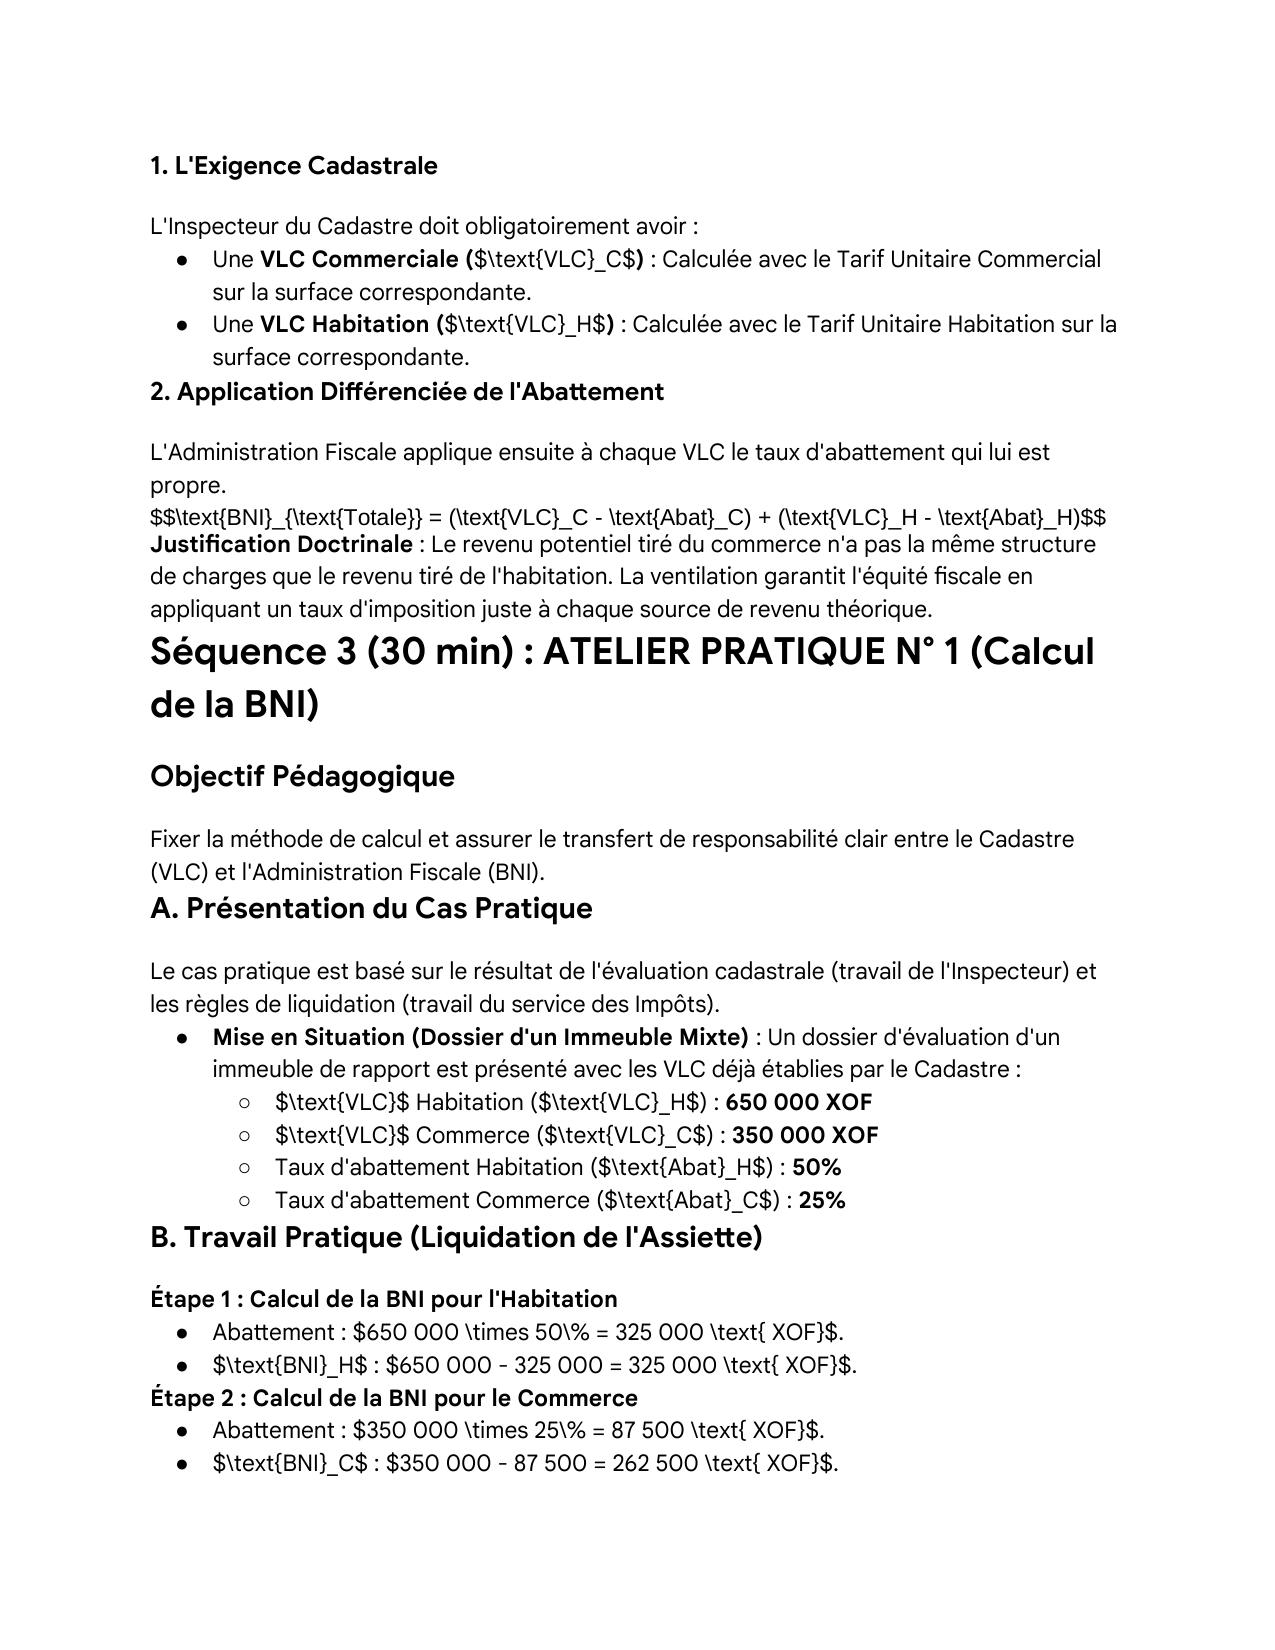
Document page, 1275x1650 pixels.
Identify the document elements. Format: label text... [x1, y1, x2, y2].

text Étape 2 : Calcul de la BNI pour le Commerce [150, 1384, 1125, 1412]
list Une VLC Commerciale ($\text{VLC}_C$) : Calculée avec le Tarif Unitaire Commercial sur la surface correspondante. [175, 245, 1125, 306]
list Taux d'abattement Commerce ($\text{Abat}_C$) : 25% [237, 1186, 1125, 1215]
text $$\text{BNI}_{\text{Totale}} = (\text{VLC}_C - \text{Abat}_C) + (\text{VLC}_H - \text{Abat}_H)$$ [150, 503, 1125, 530]
text L'Inspecteur du Cadastre doit obligatoirement avoir : [150, 212, 1125, 241]
list $\text{BNI}_H$ : $650 000 - 325 000 = 325 000 \text{ XOF}$. [175, 1351, 1125, 1380]
subtitle A. Présentation du Cas Pratique [150, 891, 1125, 927]
subtitle B. Travail Pratique (Liquidation de l'Assiette) [150, 1219, 1125, 1256]
list Mise en Situation (Dossier d'un Immeuble Mixte) : Un dossier d'évaluation d'un immeuble de rapport est présenté avec les VLC déjà établies par le Cadastre : [175, 1023, 1125, 1084]
subtitle Séquence 3 (30 min) : ATELIER PRATIQUE N° 1 (Calcul de la BNI) [150, 628, 1125, 728]
text L'Administration Fiscale applique ensuite à chaque VLC le taux d'abattement qui lui est propre. [150, 438, 1125, 499]
list $\text{BNI}_C$ : $350 000 - 87 500 = 262 500 \text{ XOF}$. [175, 1449, 1125, 1478]
subtitle 2. Application Différenciée de l'Abattement [150, 376, 1125, 407]
text Étape 1 : Calcul de la BNI pour l'Habitation [150, 1286, 1125, 1314]
text Justification Doctrinale : Le revenu potentiel tiré du commerce n'a pas la même structure de charges que le revenu tiré de l'habitation. La ventilation garantit l'équité fiscale en appliquant un taux d'imposition juste à chaque source de revenu théorique. [150, 530, 1125, 624]
text Le cas pratique est basé sur le résultat de l'évaluation cadastrale (travail de l'Inspecteur) et les règles de liquidation (travail du service des Impôts). [150, 957, 1125, 1019]
text Fixer la méthode de calcul et assurer le transfert de responsabilité clair entre le Cadastre (VLC) et l'Administration Fiscale (BNI). [150, 825, 1125, 887]
subtitle 1. L'Exigence Cadastrale [150, 150, 1125, 181]
list Taux d'abattement Habitation ($\text{Abat}_H$) : 50% [237, 1153, 1125, 1182]
list $\text{VLC}$ Habitation ($\text{VLC}_H$) : 650 000 XOF [237, 1088, 1125, 1117]
list $\text{VLC}$ Commerce ($\text{VLC}_C$) : 350 000 XOF [237, 1121, 1125, 1149]
subtitle Objectif Pédagogique [150, 758, 1125, 795]
list Abattement : $650 000 \times 50\% = 325 000 \text{ XOF}$. [175, 1318, 1125, 1347]
list Une VLC Habitation ($\text{VLC}_H$) : Calculée avec le Tarif Unitaire Habitation sur la surface correspondante. [175, 310, 1125, 372]
list Abattement : $350 000 \times 25\% = 87 500 \text{ XOF}$. [175, 1416, 1125, 1445]
